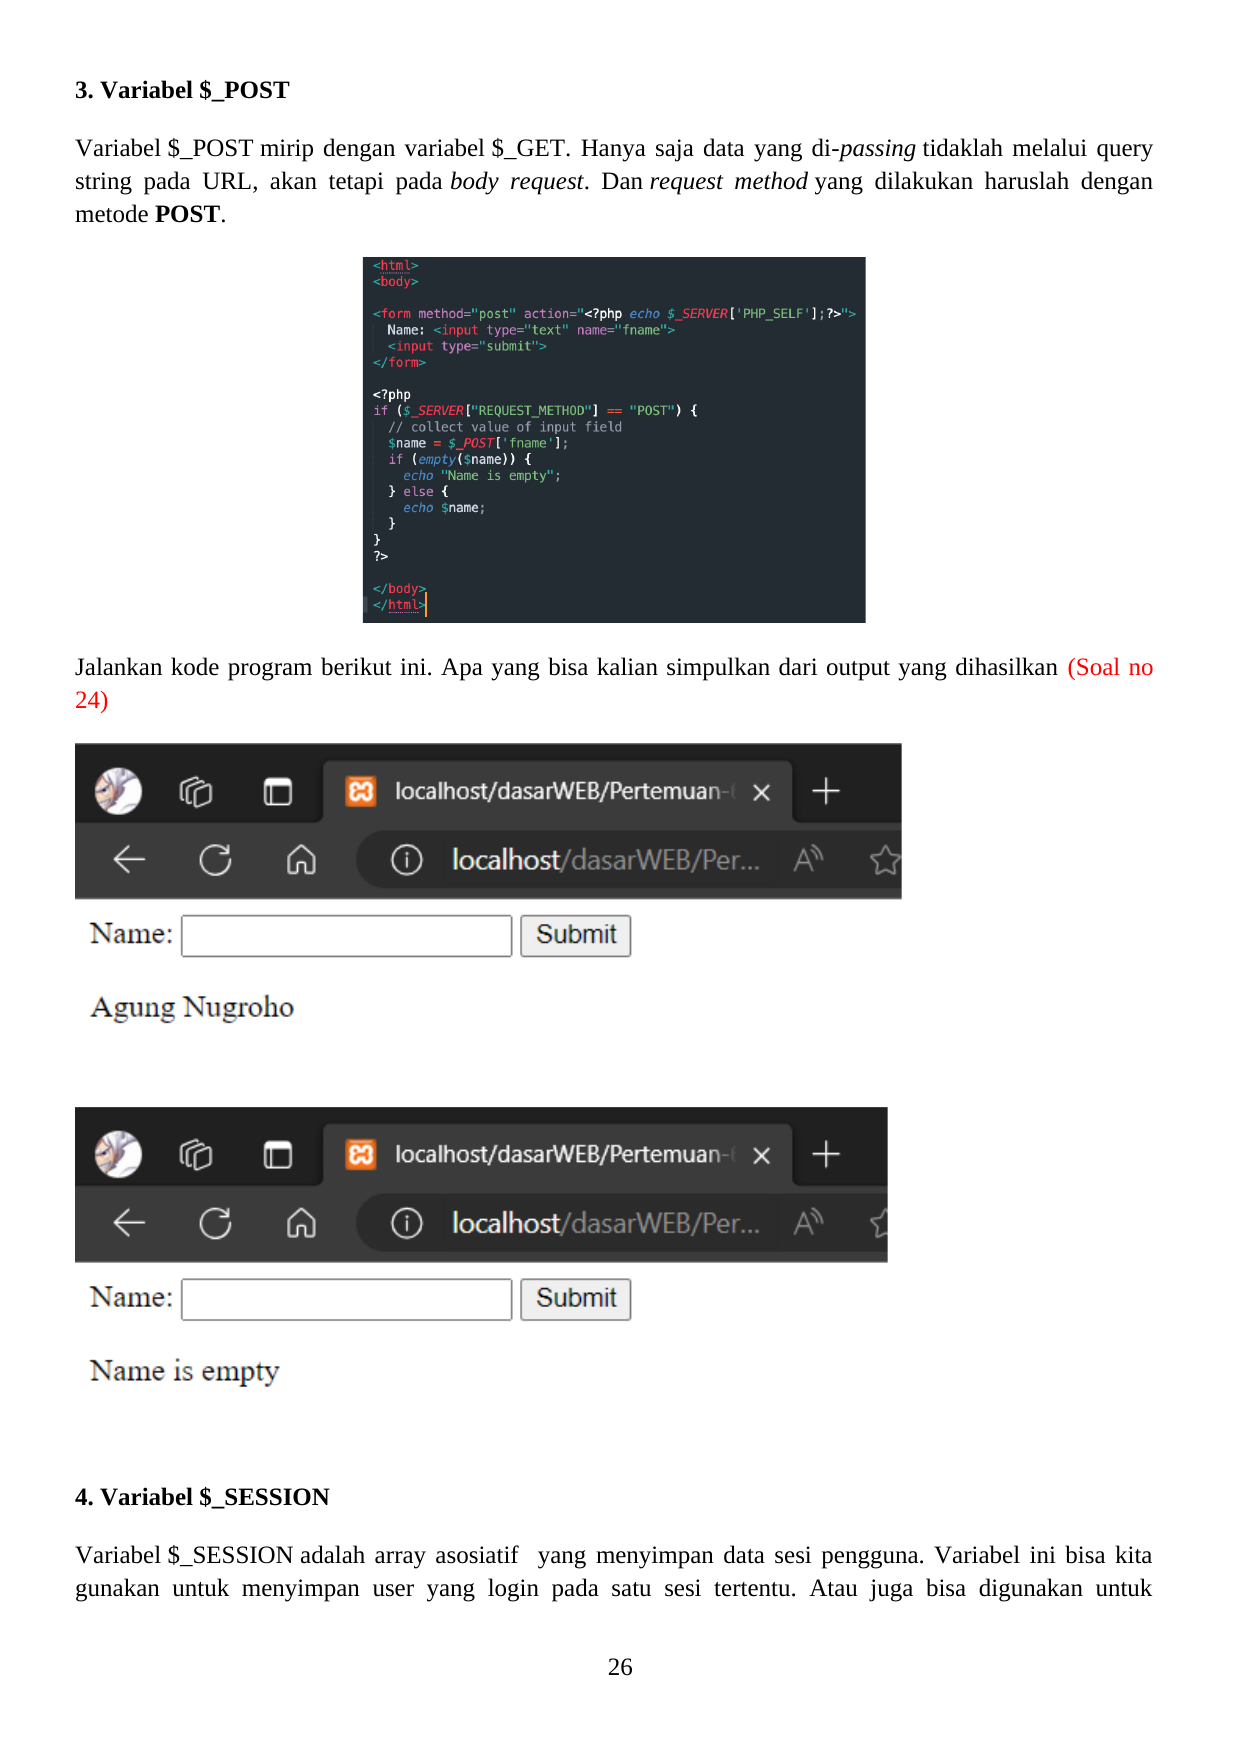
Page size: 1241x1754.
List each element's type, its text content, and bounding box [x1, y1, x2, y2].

text Jalankan kode program berikut ini. Apa yang bisa kalian simpulkan dari output yang dihasilkan (Soal no 24) [75, 652, 1153, 714]
text 3. Variabel $_POST [75, 75, 1153, 104]
text 4. Variabel $_SESSION [75, 1482, 1153, 1510]
picture [75, 1107, 888, 1453]
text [75, 1540, 1153, 1601]
picture [362, 257, 866, 623]
picture [75, 743, 902, 1078]
text Variabel $_POST mirip dengan variabel $_GET. Hanya saja data yang di-passing tidaklah melalui query string pada URL, akan tetapi pada body request. Dan request method yang dilakukan haruslah dengan metode POST. [75, 133, 1153, 228]
